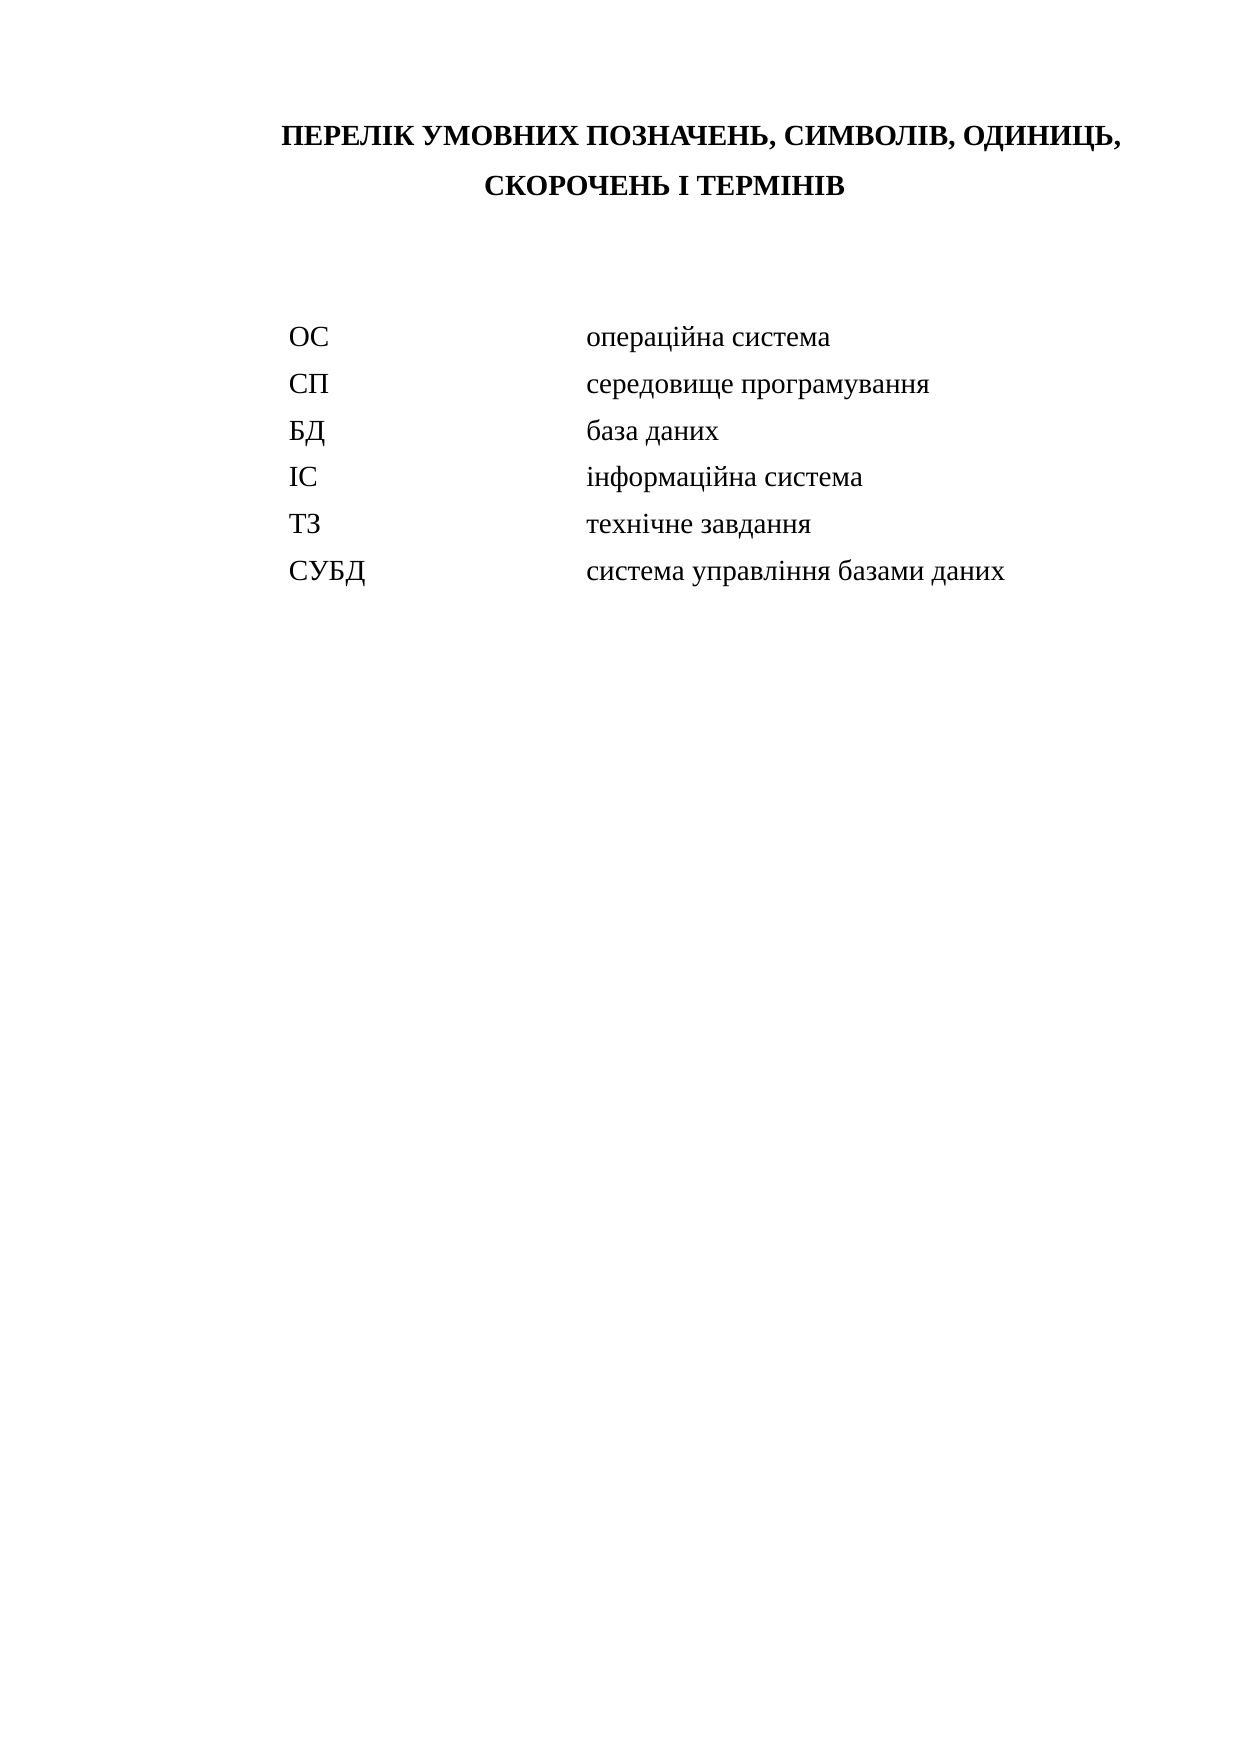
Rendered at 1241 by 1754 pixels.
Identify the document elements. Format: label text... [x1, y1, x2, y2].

table_cell база даних [501, 413, 1113, 459]
table_header ОС [276, 319, 501, 366]
table_cell СП [276, 366, 501, 413]
table_cell ІС [276, 459, 501, 506]
text ПЕРЕЛІК УМОВНИХ ПОЗНАЧЕНЬ, СИМВОЛІВ, ОДИНИЦЬ, СКОРОЧЕНЬ І ТЕРМІНІВ [177, 118, 1152, 202]
table_cell ТЗ [276, 506, 501, 553]
table_cell технічне завдання [501, 506, 1113, 553]
table_cell середовище програмування [501, 366, 1113, 413]
table_header операційна система [501, 319, 1113, 366]
table_cell СУБД [276, 553, 501, 599]
table_cell БД [276, 413, 501, 459]
table_cell система управління базами даних [501, 553, 1113, 599]
table_cell інформаційна система [501, 459, 1113, 506]
